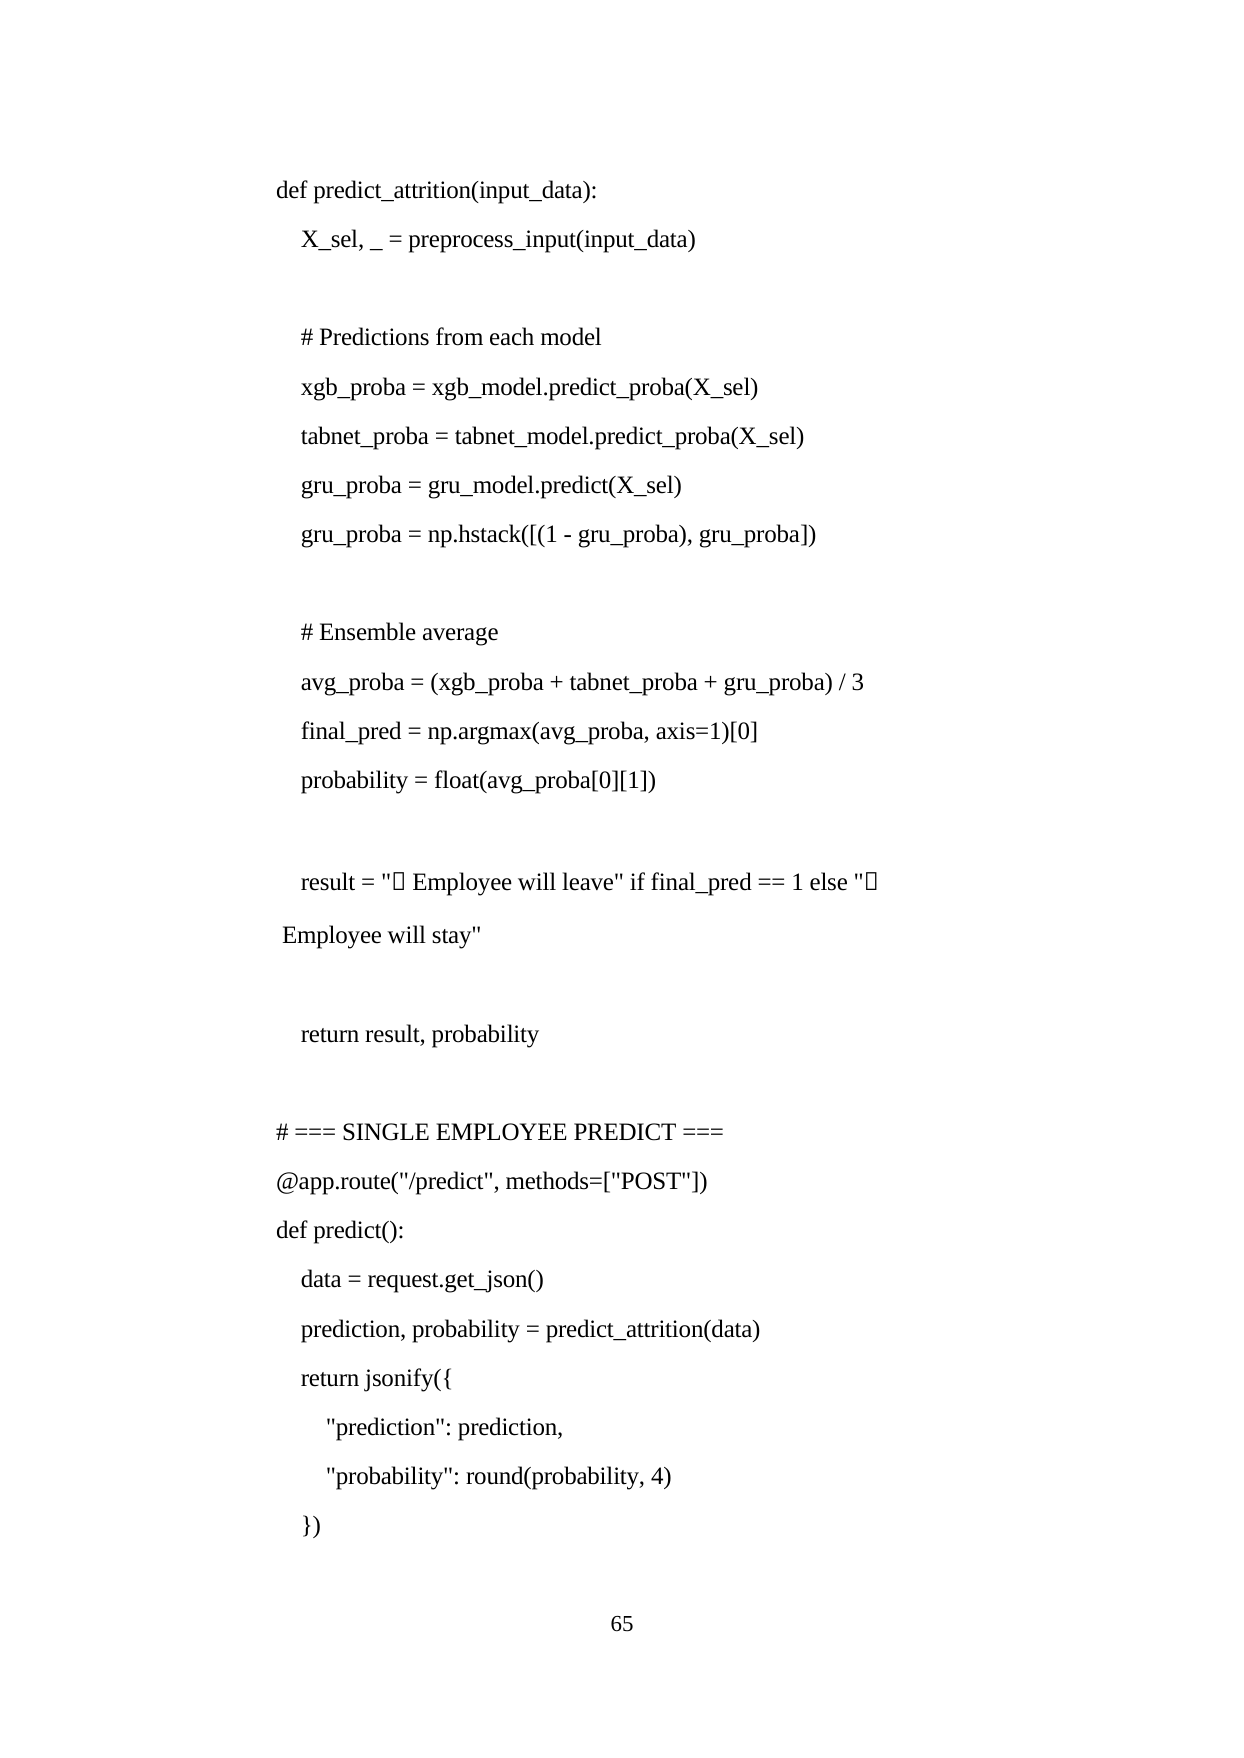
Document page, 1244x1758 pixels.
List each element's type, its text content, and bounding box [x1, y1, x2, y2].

subtitle return jsonify({ [276, 1363, 1027, 1392]
subtitle gru_proba = gru_model.predict(X_sel) [276, 470, 1027, 499]
subtitle prediction, probability = predict_attrition(data) [276, 1314, 1027, 1342]
subtitle final_pred = np.argmax(avg_proba, axis=1)[0] [276, 716, 1027, 744]
subtitle def predict(): [276, 1215, 1027, 1244]
subtitle probability = float(avg_proba[0][1]) [276, 765, 1027, 794]
subtitle X_sel, _ = preprocess_input(input_data) [276, 224, 1027, 253]
subtitle result = "🚨 Employee will leave" if final_pred == 1 else "✅ [276, 863, 1027, 897]
subtitle # Ensemble average [276, 617, 1027, 646]
subtitle @app.route("/predict", methods=["POST"]) [276, 1166, 1027, 1195]
subtitle return result, probability [276, 1019, 1027, 1047]
subtitle Employee will stay" [276, 920, 1027, 949]
subtitle def predict_attrition(input_data): [276, 175, 1027, 204]
subtitle avg_proba = (xgb_proba + tabnet_proba + gru_proba) / 3 [276, 667, 1027, 695]
subtitle "probability": round(probability, 4) [276, 1461, 1027, 1490]
subtitle tabnet_proba = tabnet_model.predict_proba(X_sel) [276, 421, 1027, 449]
subtitle "prediction": prediction, [276, 1412, 1027, 1441]
subtitle # Predictions from each model [276, 322, 1027, 351]
subtitle }) [276, 1510, 1027, 1539]
subtitle # === SINGLE EMPLOYEE PREDICT === [276, 1117, 1027, 1146]
subtitle xgb_proba = xgb_model.predict_proba(X_sel) [276, 372, 1027, 400]
subtitle data = request.get_json() [276, 1264, 1027, 1293]
subtitle gru_proba = np.hstack([(1 - gru_proba), gru_proba]) [276, 519, 1027, 548]
